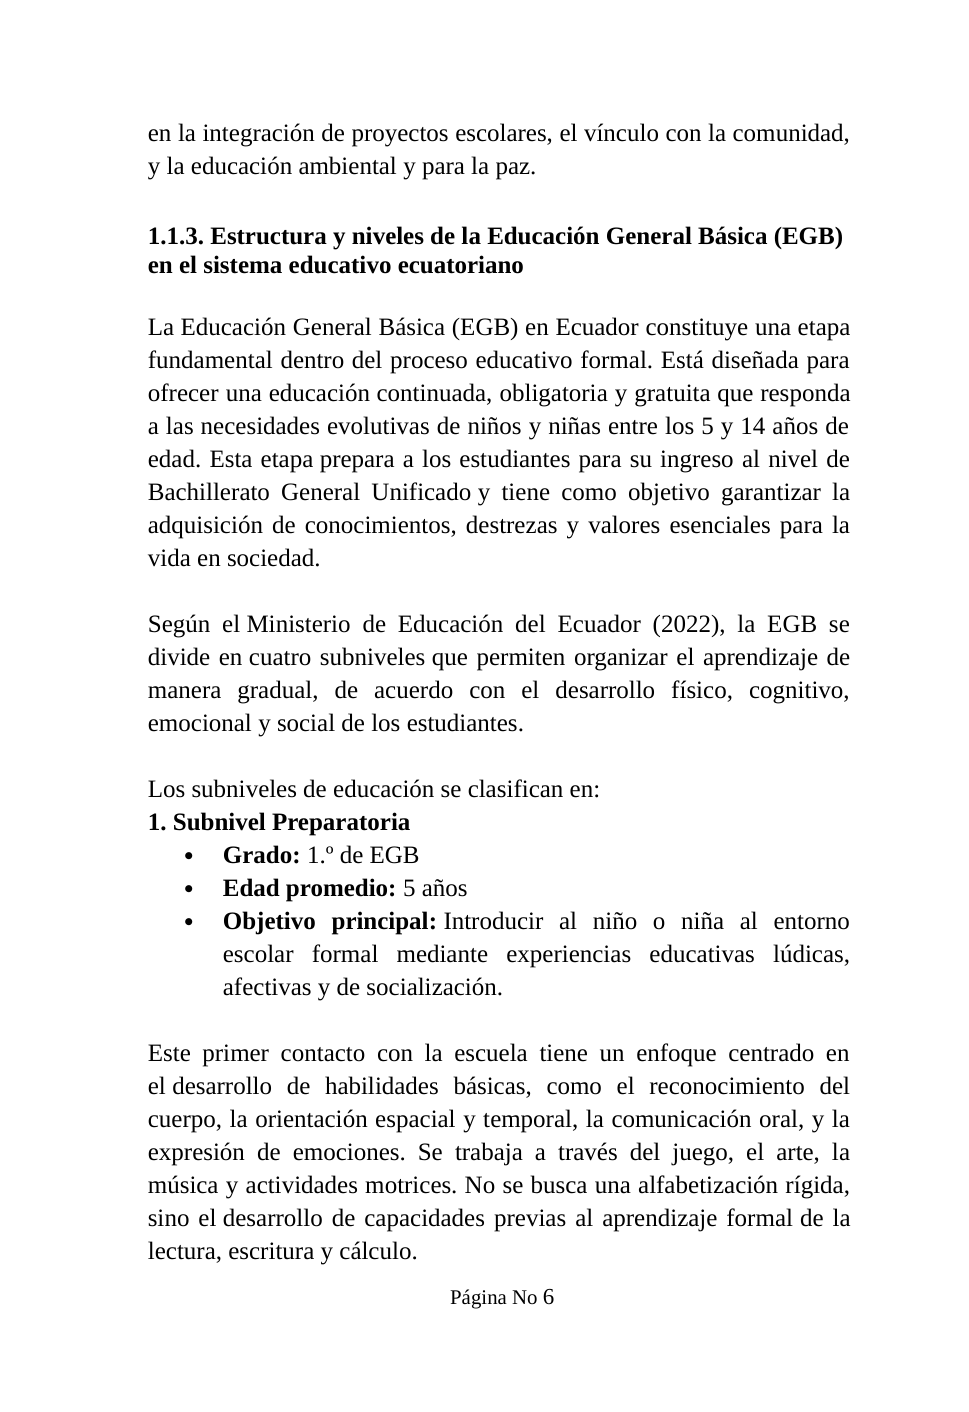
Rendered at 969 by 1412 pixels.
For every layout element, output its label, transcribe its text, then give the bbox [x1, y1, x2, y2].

text Según el Ministerio de Educación del Ecuador (2022), la EGB se divide en cuatro subniveles que permiten organizar el aprendizaje de manera gradual, de acuerdo con el desarrollo físico, cognitivo, emocional y social de los estudiantes. [148, 609, 851, 737]
list Grado: 1.º de EGB [185, 840, 851, 869]
text 1. Subnivel Preparatoria [148, 807, 851, 836]
list Edad promedio: 5 años [185, 873, 851, 902]
list Objetivo principal: Introducir al niño o niña al entorno escolar formal mediante experiencias educativas lúdicas, afectivas y de socialización. [185, 906, 851, 1001]
subtitle 1.1.3. Estructura y niveles de la Educación General Básica (EGB) en el sistema educativo ecuatoriano [148, 221, 851, 279]
text Los subniveles de educación se clasifican en: [148, 774, 851, 803]
text Este primer contacto con la escuela tiene un enfoque centrado en el desarrollo de habilidades básicas, como el reconocimiento del cuerpo, la orientación espacial y temporal, la comunicación oral, y la expresión de emociones. Se trabaja a través del juego, el arte, la música y actividades motrices. No se busca una alfabetización rígida, sino el desarrollo de capacidades previas al aprendizaje formal de la lectura, escritura y cálculo. [148, 1038, 851, 1265]
text La Educación General Básica (EGB) en Ecuador constituye una etapa fundamental dentro del proceso educativo formal. Está diseñada para ofrecer una educación continuada, obligatoria y gratuita que responda a las necesidades evolutivas de niños y niñas entre los 5 y 14 años de edad. Esta etapa prepara a los estudiantes para su ingreso al nivel de Bachillerato General Unificado y tiene como objetivo garantizar la adquisición de conocimientos, destrezas y valores esenciales para la vida en sociedad. [148, 312, 851, 572]
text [148, 118, 851, 180]
